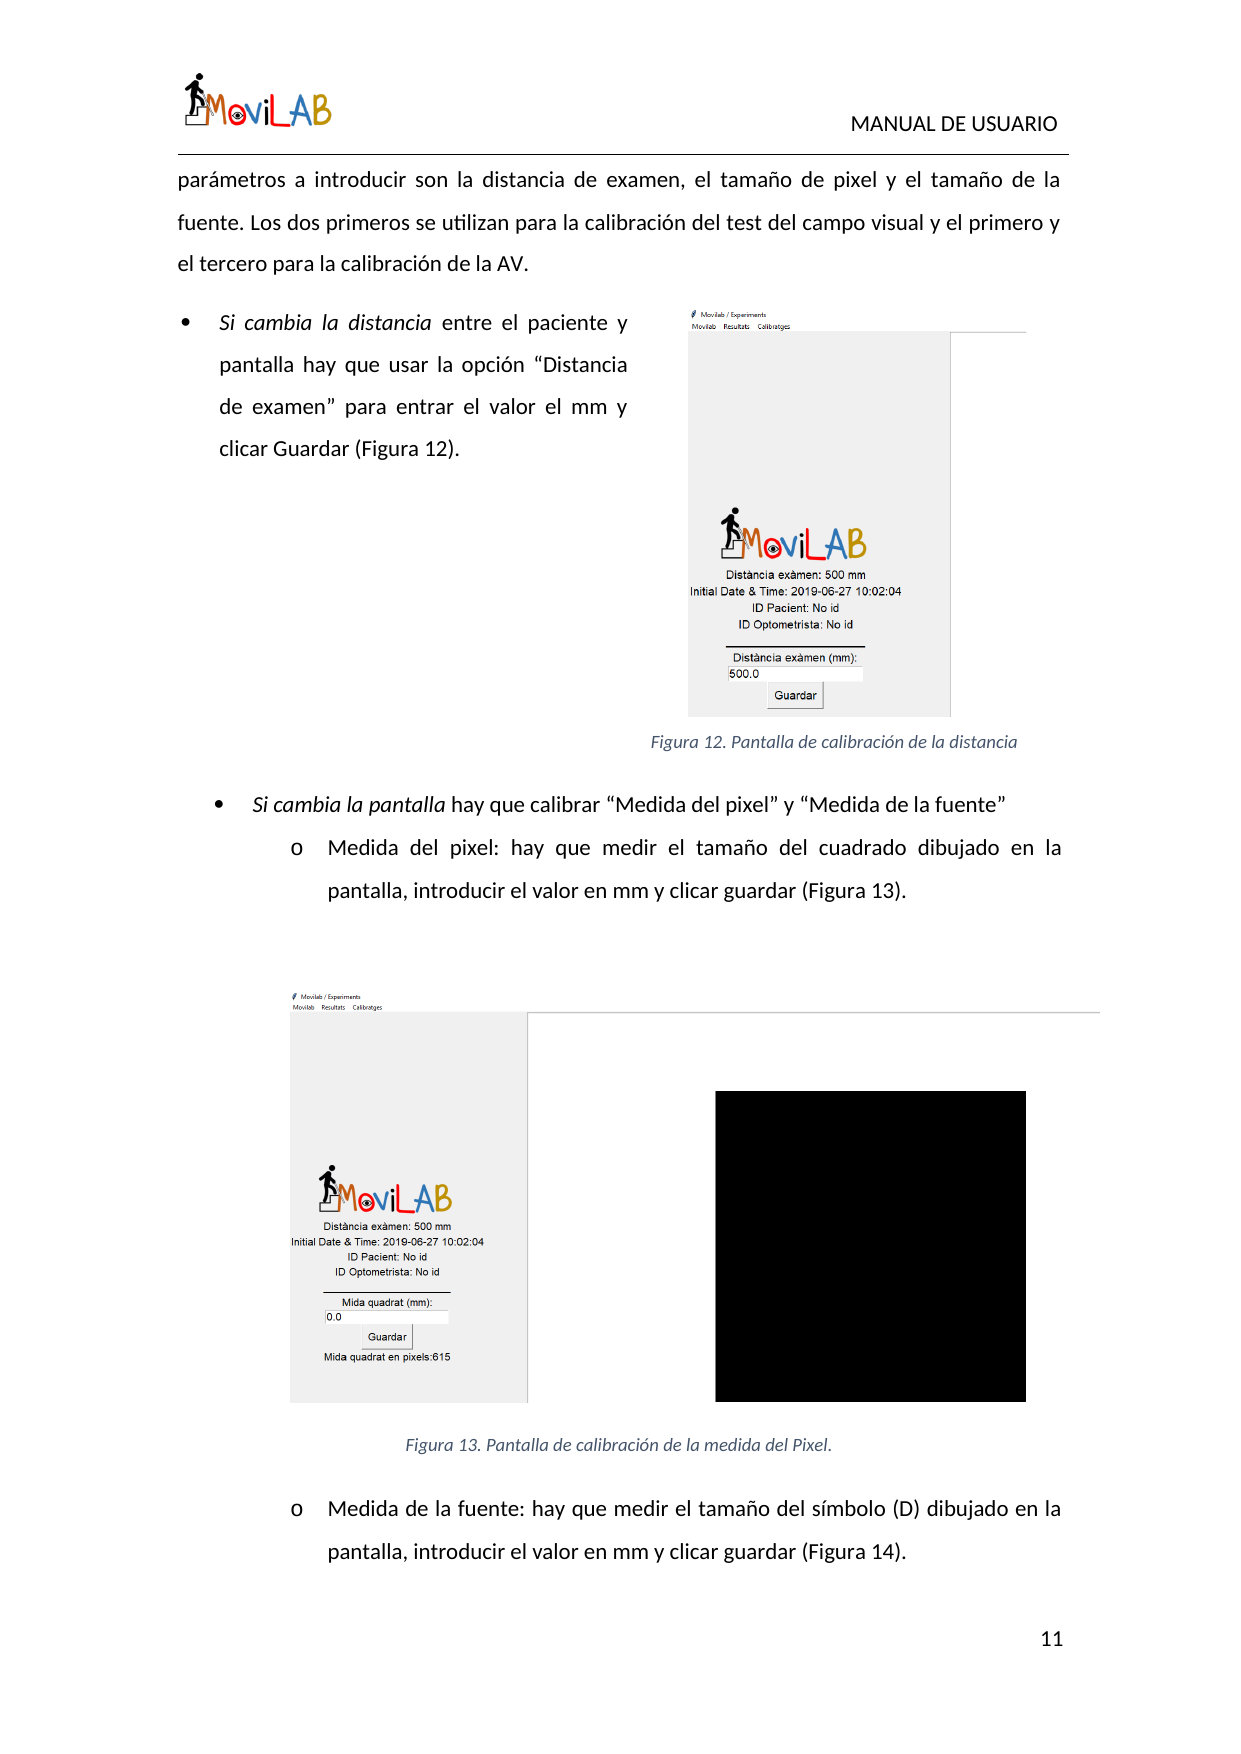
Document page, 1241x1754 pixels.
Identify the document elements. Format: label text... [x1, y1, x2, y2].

table_header Si cambia la distancia entre el paciente y pantalla hay que usar la opción “Distancia de examen” para entrar el valor el mm y clicar Guardar (Figura 12). [133, 308, 639, 791]
list Medida de la fuente: hay que medir el tamaño del símbolo (D) dibujado en la pantalla, introducir el valor en mm y clicar guardar (Figura 14). [290, 1494, 1063, 1565]
list Si cambia la pantalla hay que calibrar “Medida del pixel” y “Medida de la fuente” [215, 791, 1063, 819]
text Figura 13. Pantalla de calibración de la medida del Pixel. [177, 1433, 1063, 1456]
picture [177, 73, 343, 132]
picture [289, 993, 1100, 1403]
list Medida del pixel: hay que medir el tamaño del cuadrado dibujado en la pantalla, introducir el valor en mm y clicar guardar (Figura 13). [290, 833, 1063, 904]
table_header Figura 12. Pantalla de calibración de la distancia [639, 308, 1063, 791]
picture [688, 308, 1027, 717]
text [177, 166, 1063, 278]
